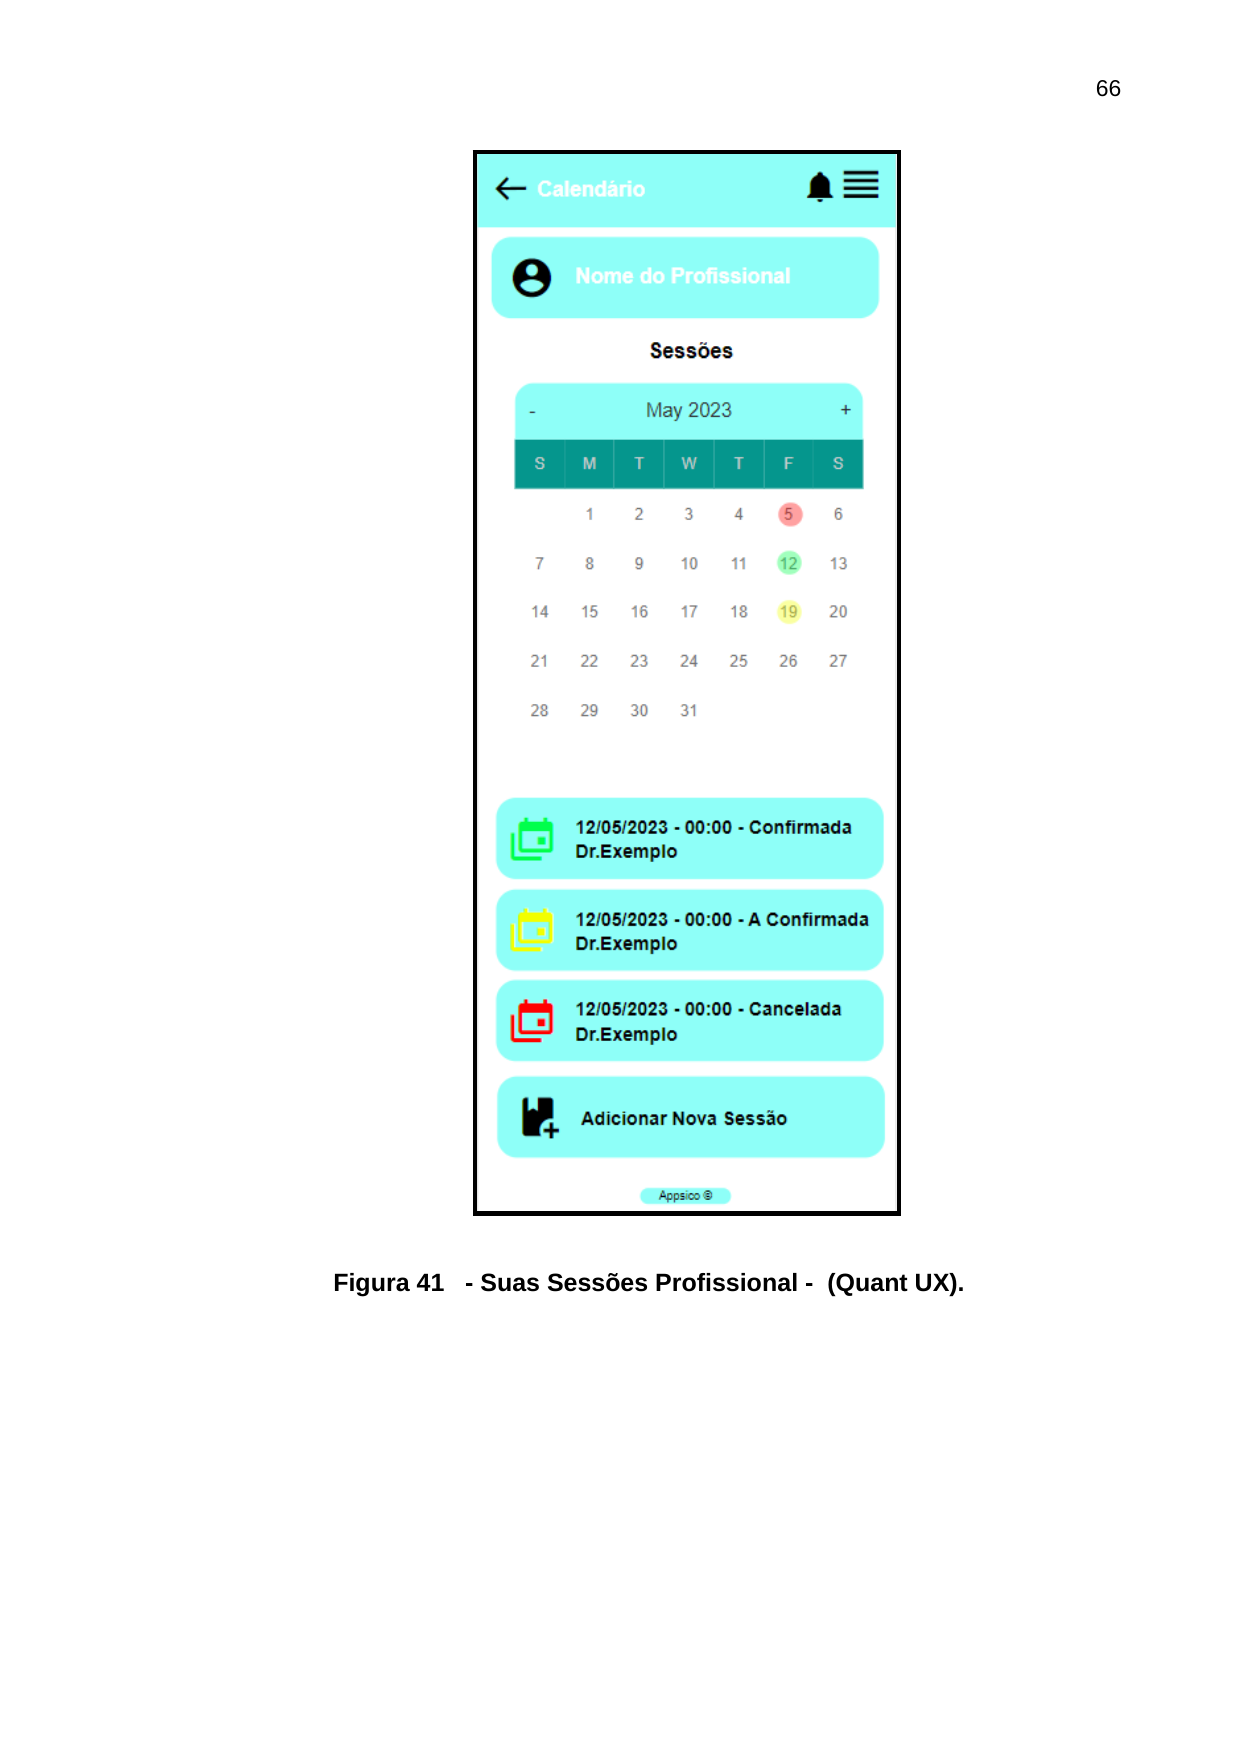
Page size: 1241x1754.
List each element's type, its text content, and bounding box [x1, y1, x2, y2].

picture [477, 154, 897, 1211]
text Figura 41 - Suas Sessões Profissional - (Quant UX). [177, 1268, 1121, 1297]
